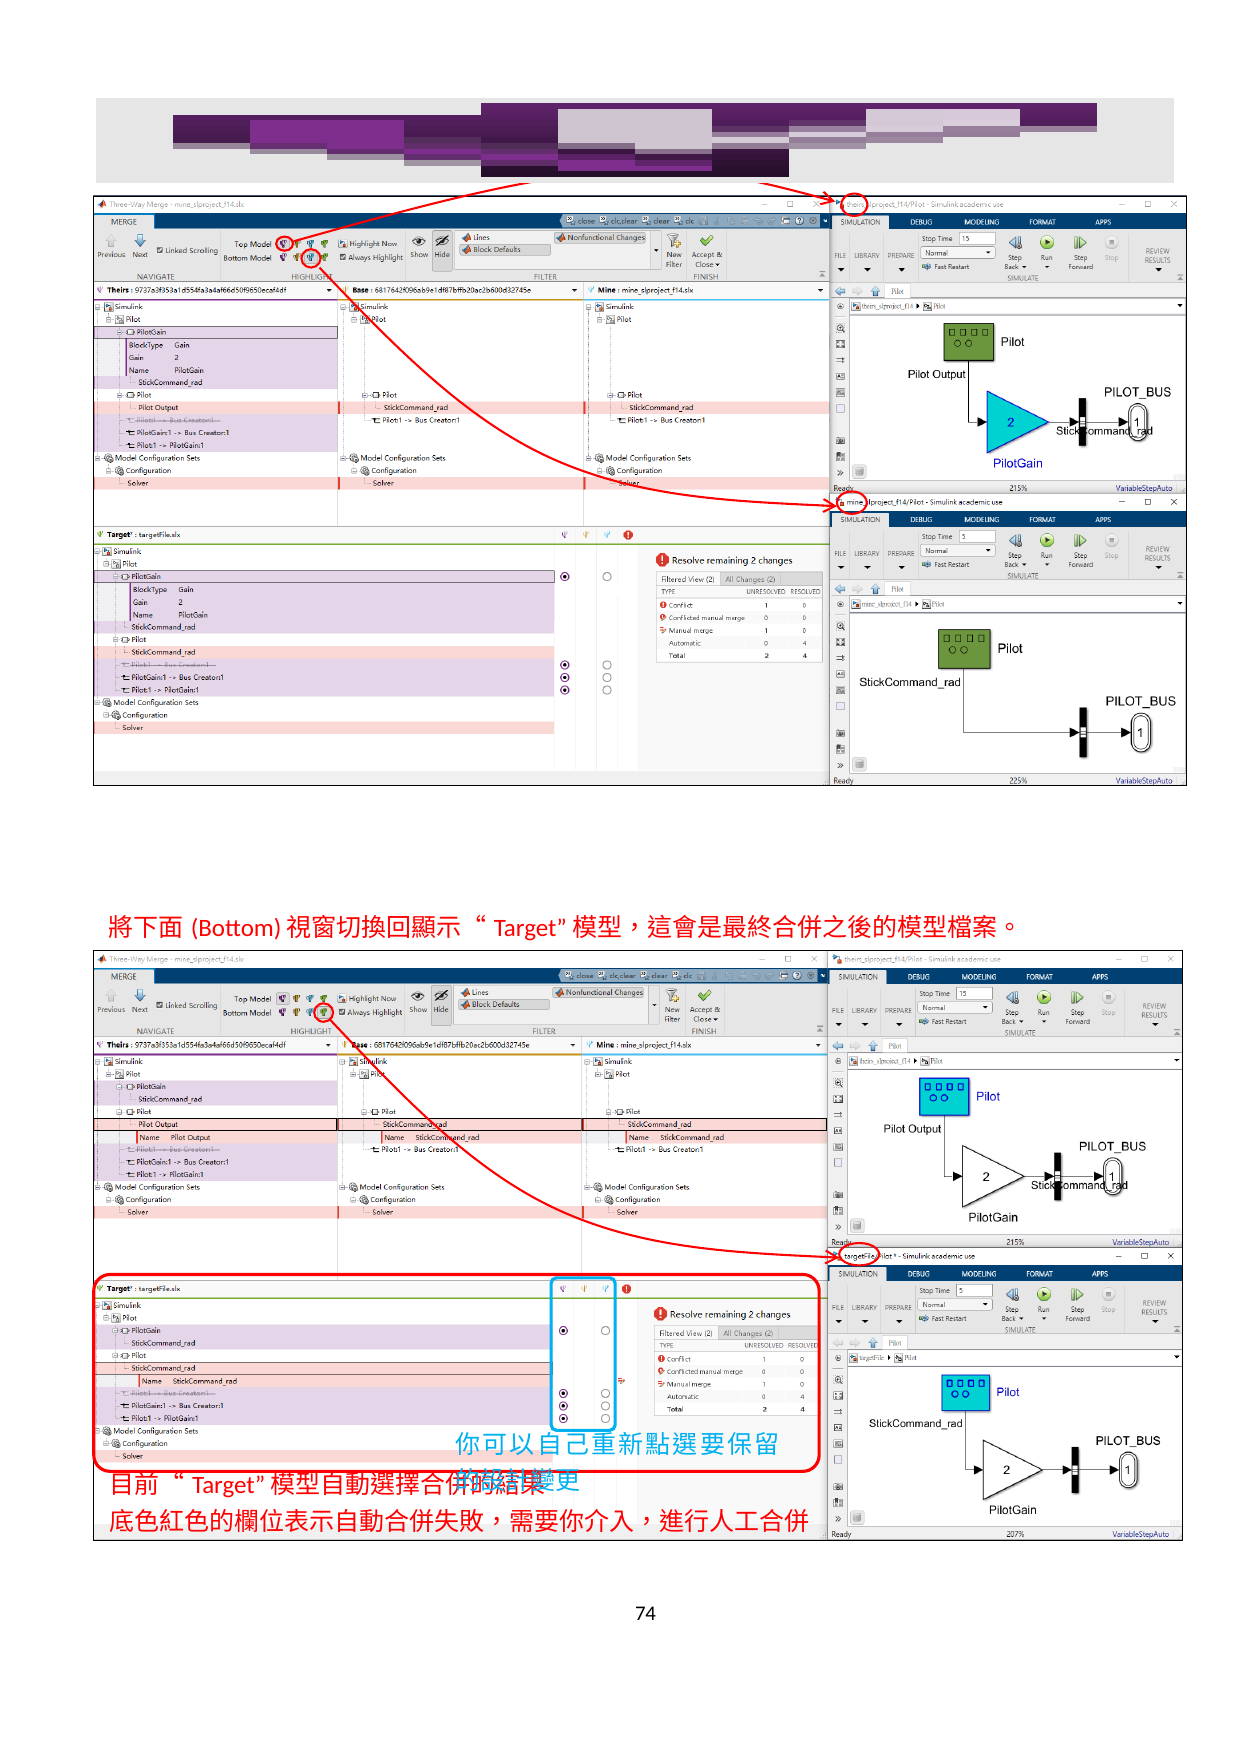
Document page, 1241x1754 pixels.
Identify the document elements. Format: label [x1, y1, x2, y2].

picture [278, 238, 291, 249]
picture [94, 197, 1186, 785]
picture [96, 98, 1174, 183]
picture [353, 1480, 361, 1492]
picture [843, 197, 866, 214]
picture [428, 1475, 438, 1480]
picture [561, 1473, 566, 1484]
picture [479, 1471, 492, 1480]
picture [326, 1488, 339, 1492]
picture [326, 1477, 339, 1481]
picture [353, 1473, 361, 1478]
picture [553, 1280, 613, 1428]
picture [483, 1481, 491, 1488]
picture [94, 951, 1182, 1540]
picture [96, 1277, 817, 1469]
